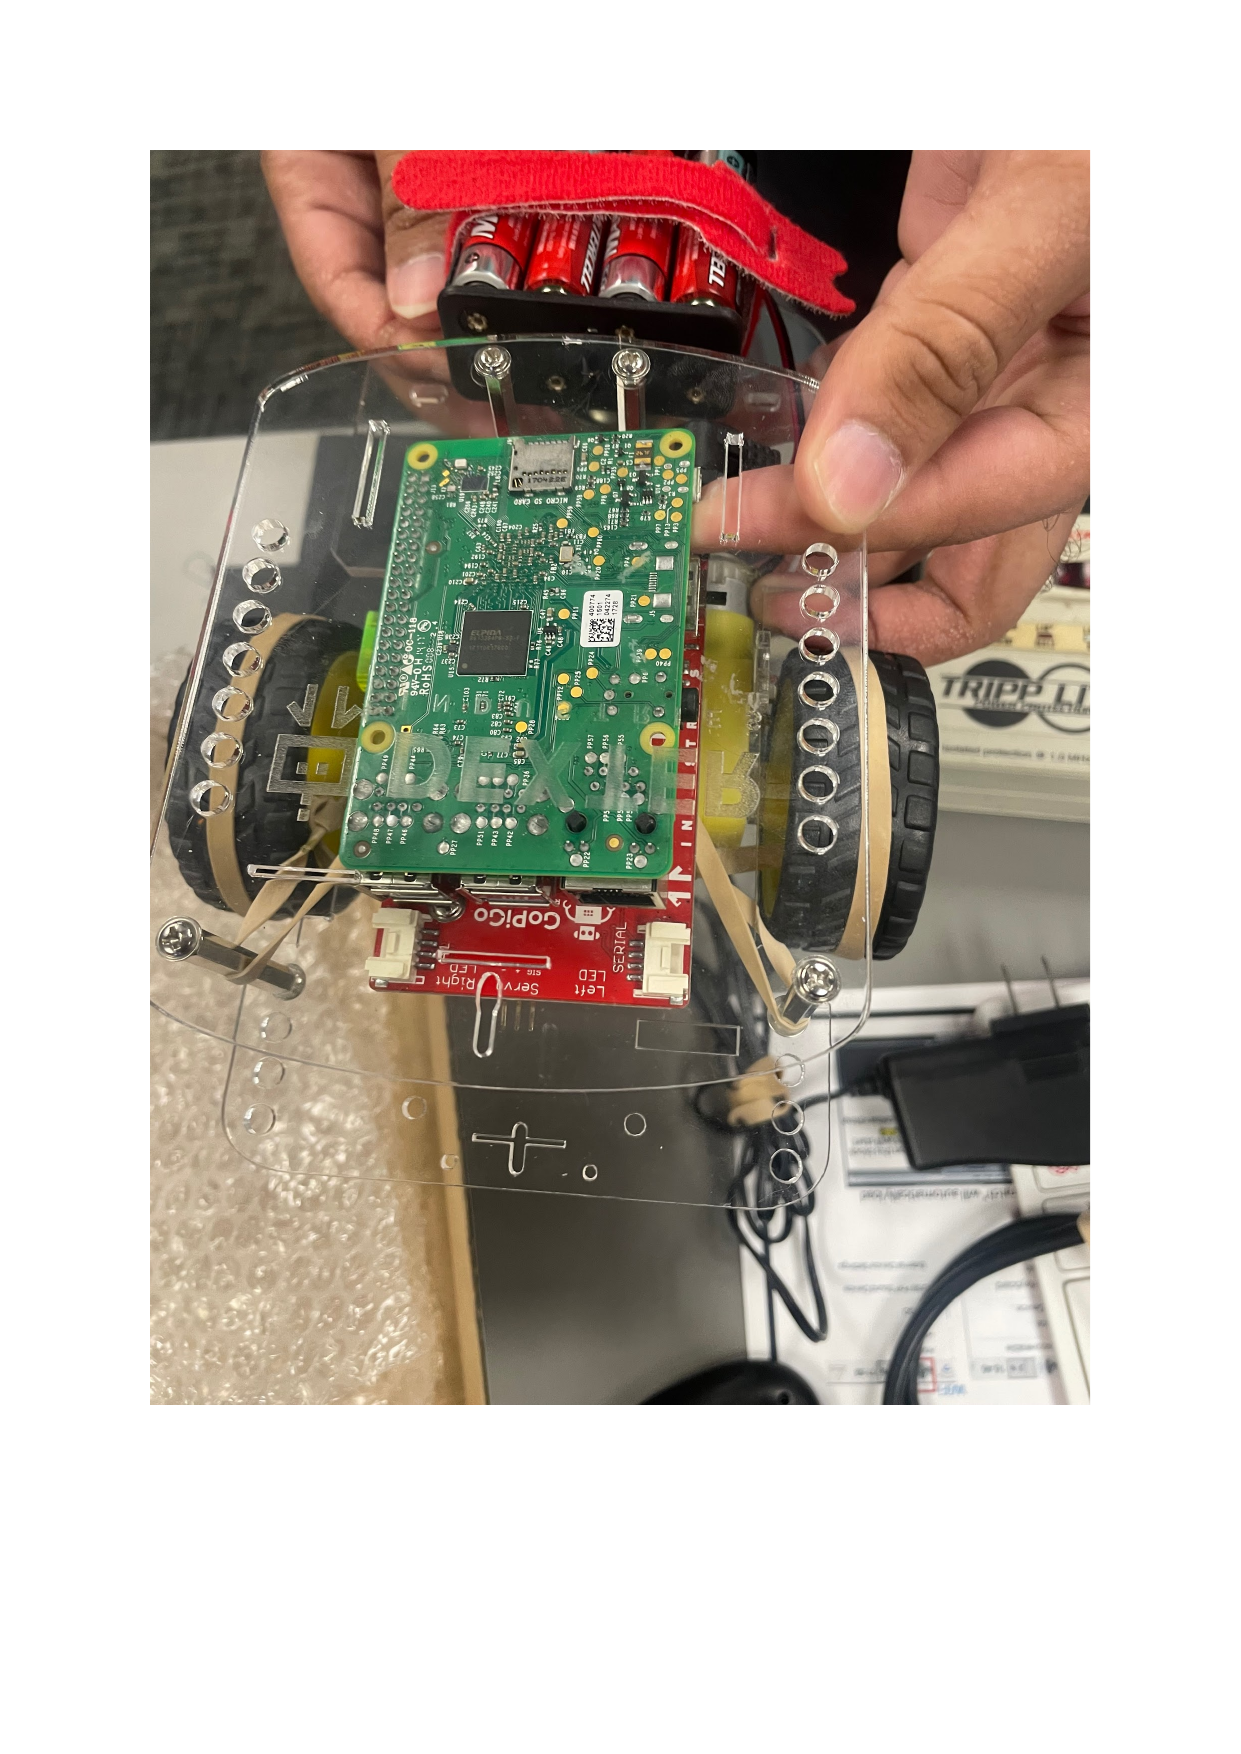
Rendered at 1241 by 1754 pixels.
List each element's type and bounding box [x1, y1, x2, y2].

picture [150, 150, 1091, 1405]
